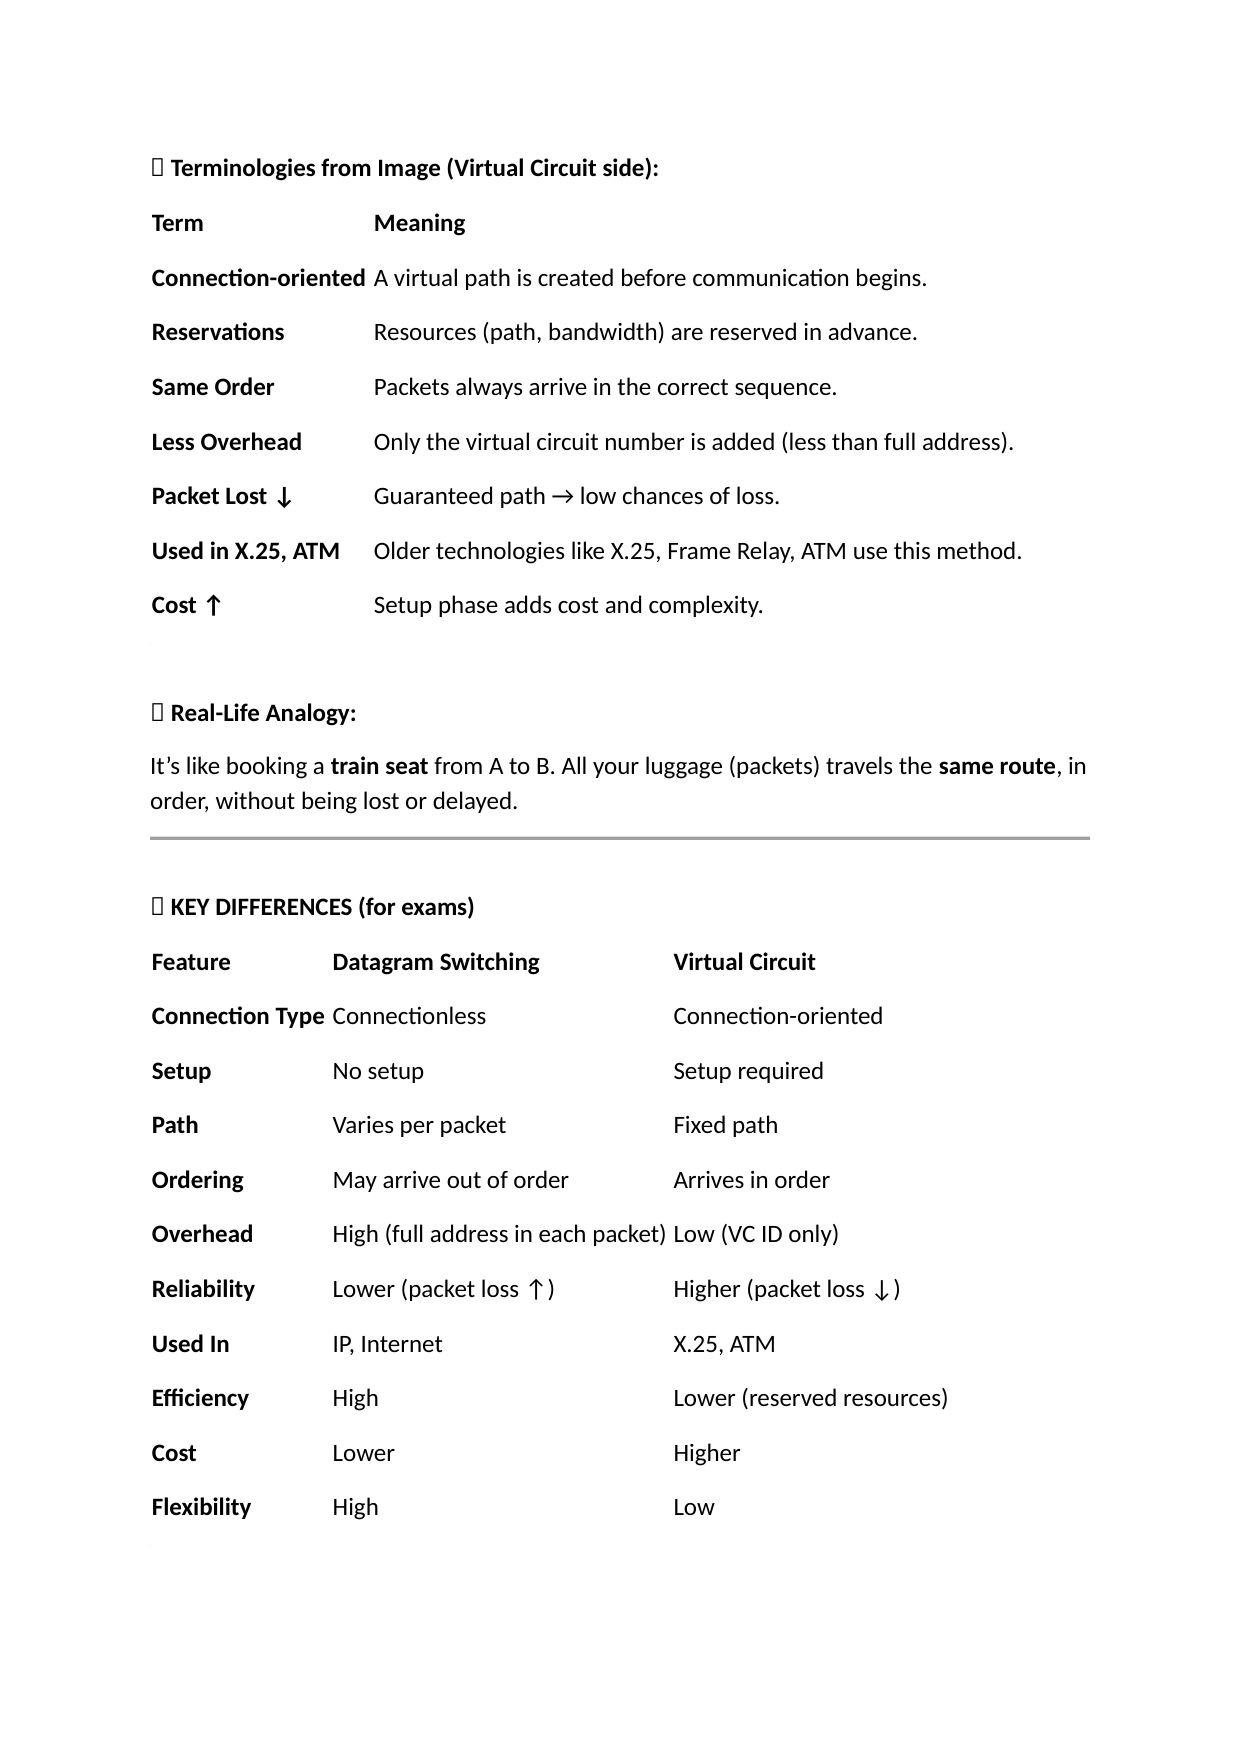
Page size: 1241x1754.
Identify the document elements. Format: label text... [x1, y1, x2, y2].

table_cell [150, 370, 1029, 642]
text It’s like booking a train seat from A to B. All your luggage (packets) travels the same route, in order, without being lost or delayed. [150, 750, 1090, 816]
text 💡 Terminologies from Image (Virtual Circuit side): [150, 150, 1090, 184]
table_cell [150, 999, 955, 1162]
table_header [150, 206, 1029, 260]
text ✅ Real-Life Analogy: [150, 694, 1090, 728]
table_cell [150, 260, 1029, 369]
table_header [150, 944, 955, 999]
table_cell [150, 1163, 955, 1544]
text 🧠 KEY DIFFERENCES (for exams) [150, 888, 1090, 922]
